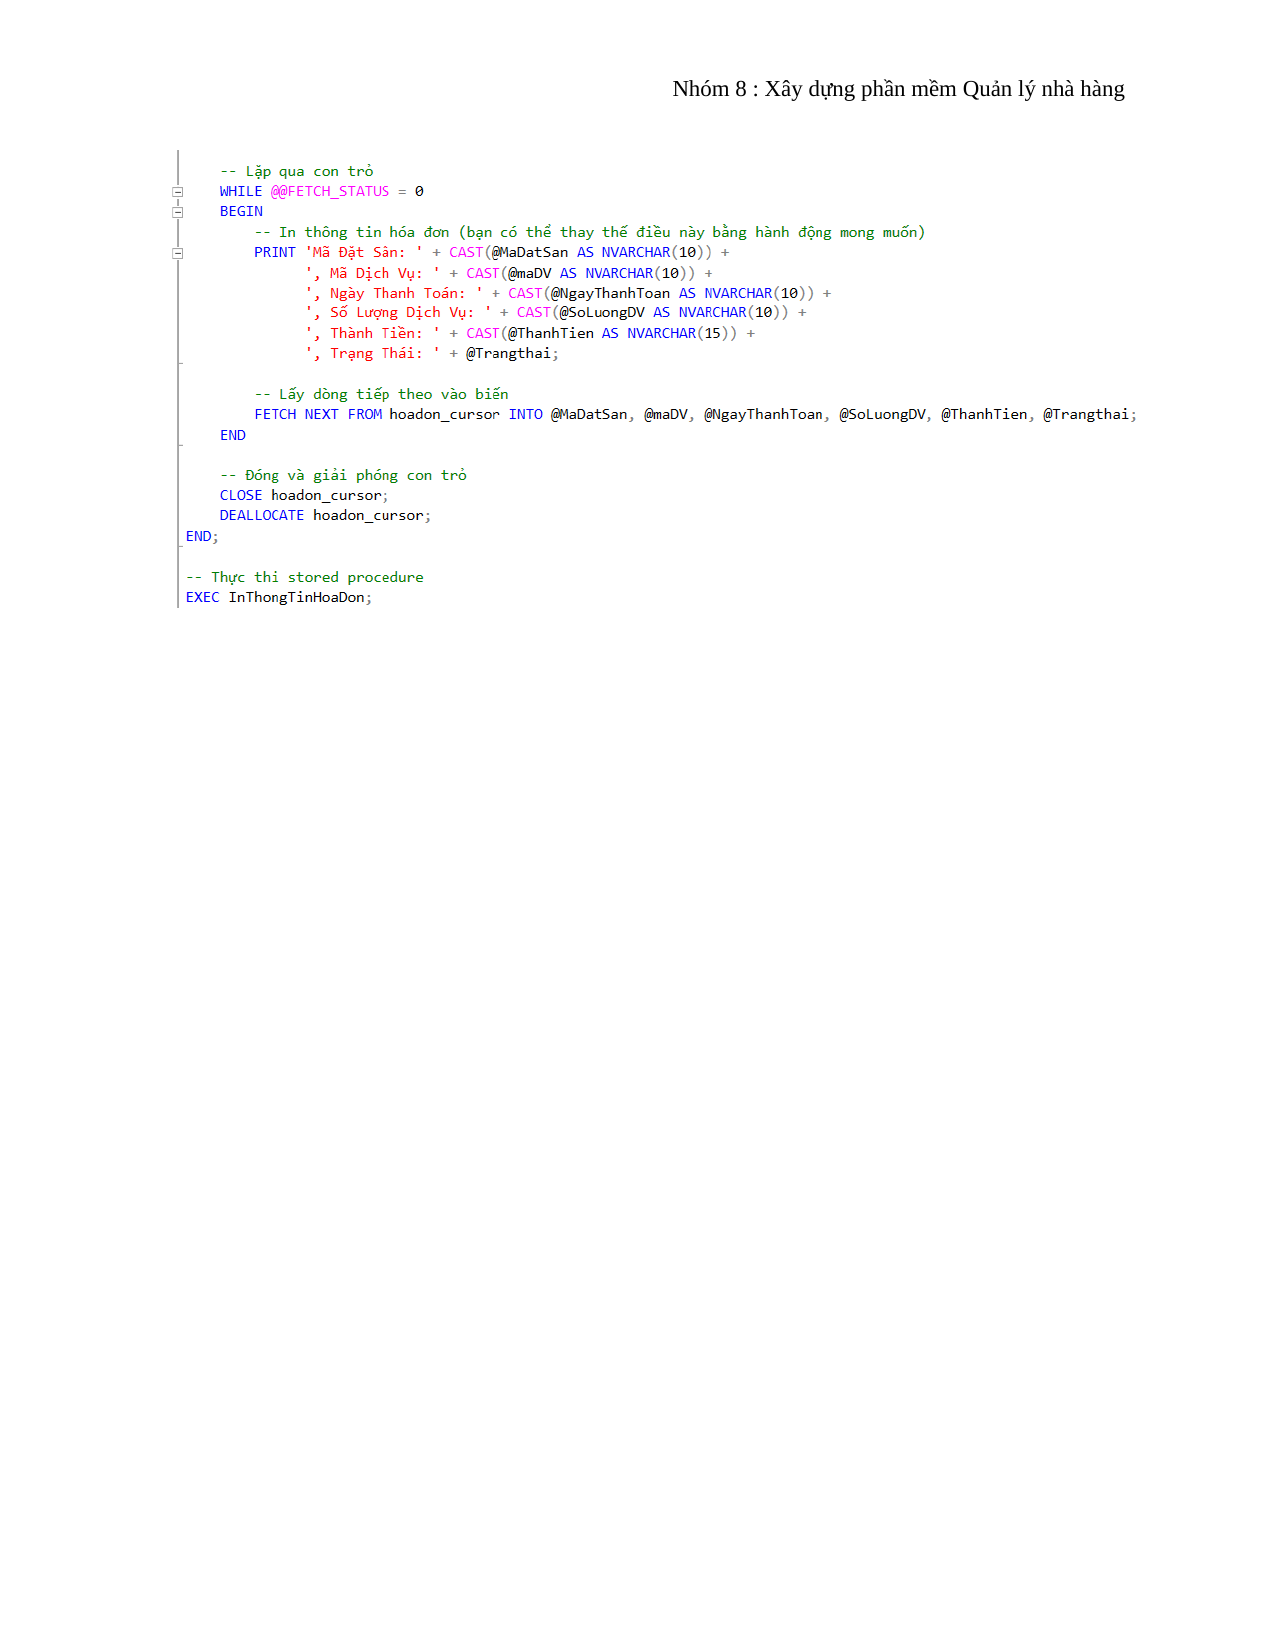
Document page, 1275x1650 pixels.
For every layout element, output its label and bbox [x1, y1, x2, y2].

picture [168, 150, 1144, 608]
